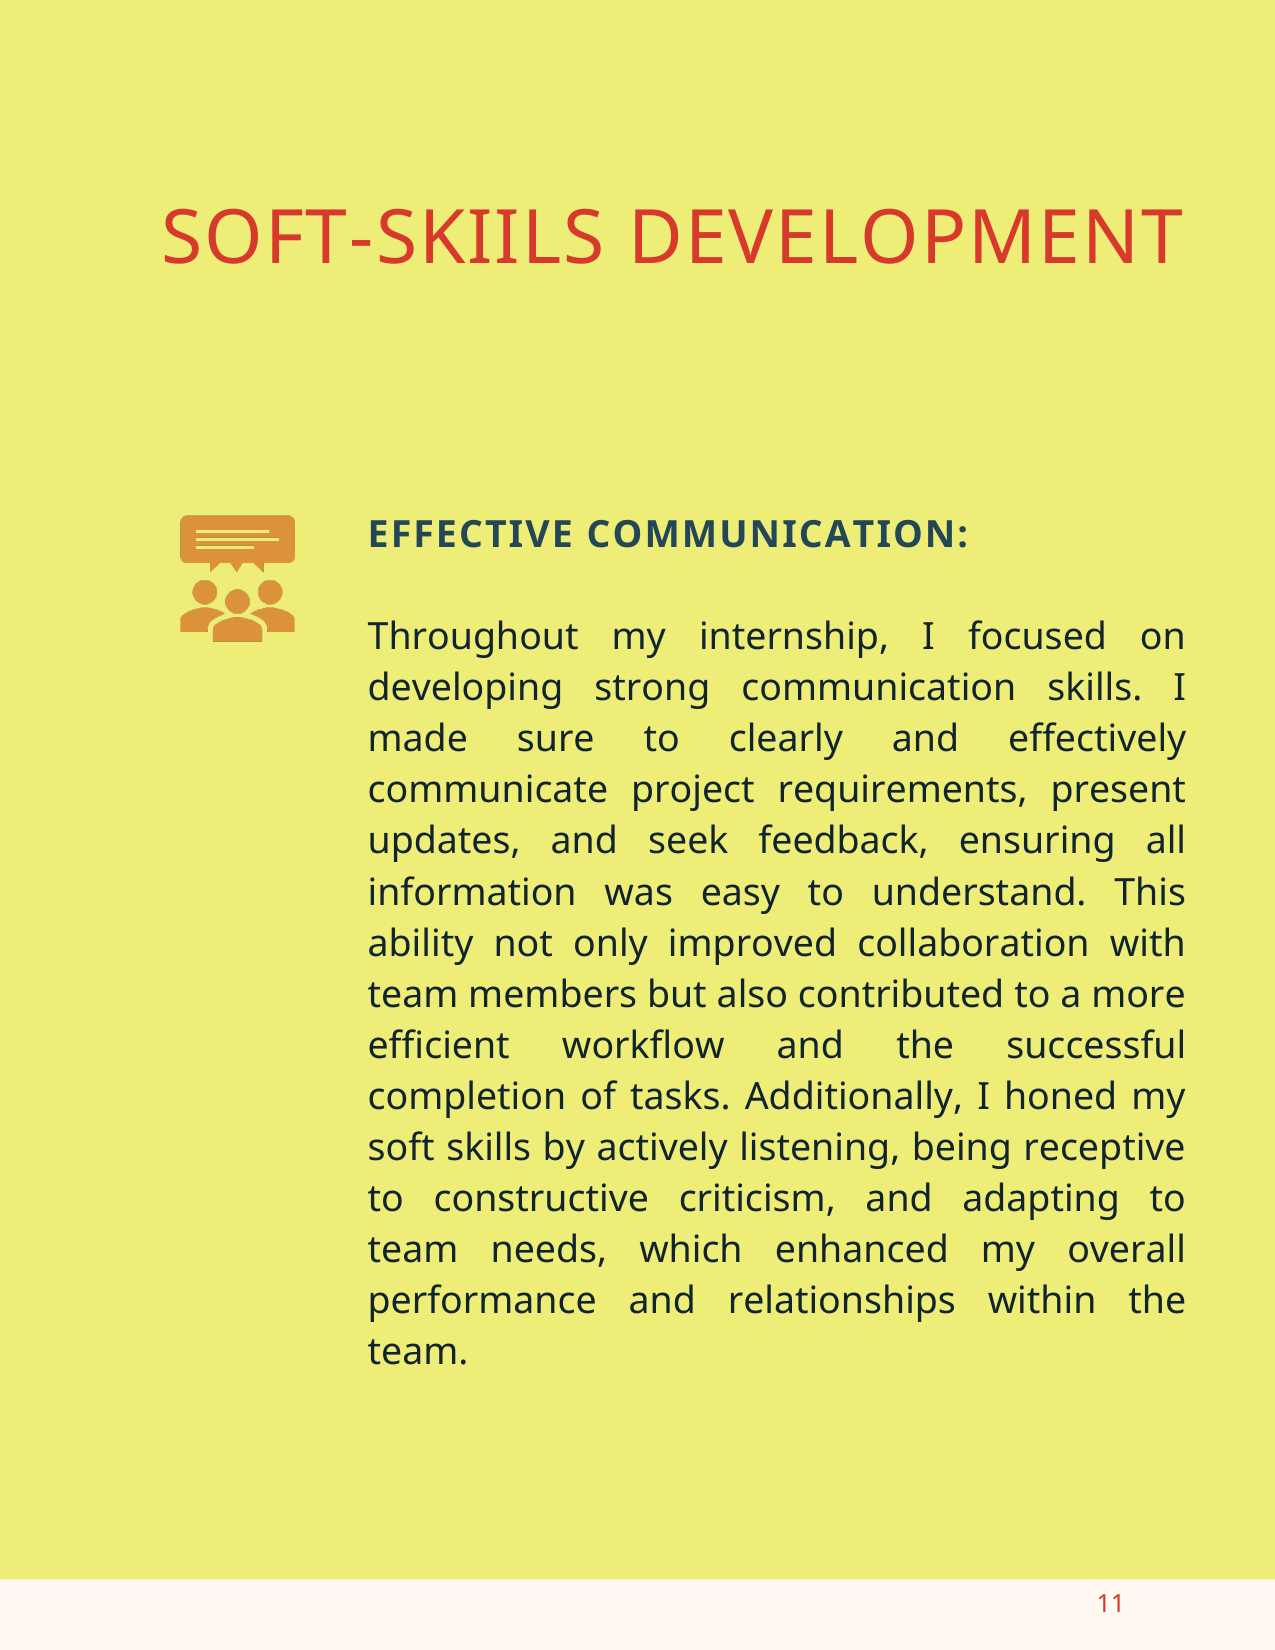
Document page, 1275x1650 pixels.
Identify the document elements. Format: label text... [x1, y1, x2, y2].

table_cell Effective Communication: [338, 504, 1198, 610]
table_cell [150, 504, 337, 1426]
picture [161, 503, 312, 654]
table_header [150, 204, 1198, 503]
table_cell Throughout my internship, I focused on developing strong communication skills. I made sure to clearly and effectively communicate project requirements, present updates, and seek feedback, ensuring all information was easy to understand. This ability not only improved collaboration with team members but also contributed to a more efficient workflow and the successful completion of tasks. Additionally, I honed my soft skills by actively listening, being receptive to constructive criticism, and adapting to team needs, which enhanced my overall performance and relationships within the team. [338, 610, 1198, 1426]
